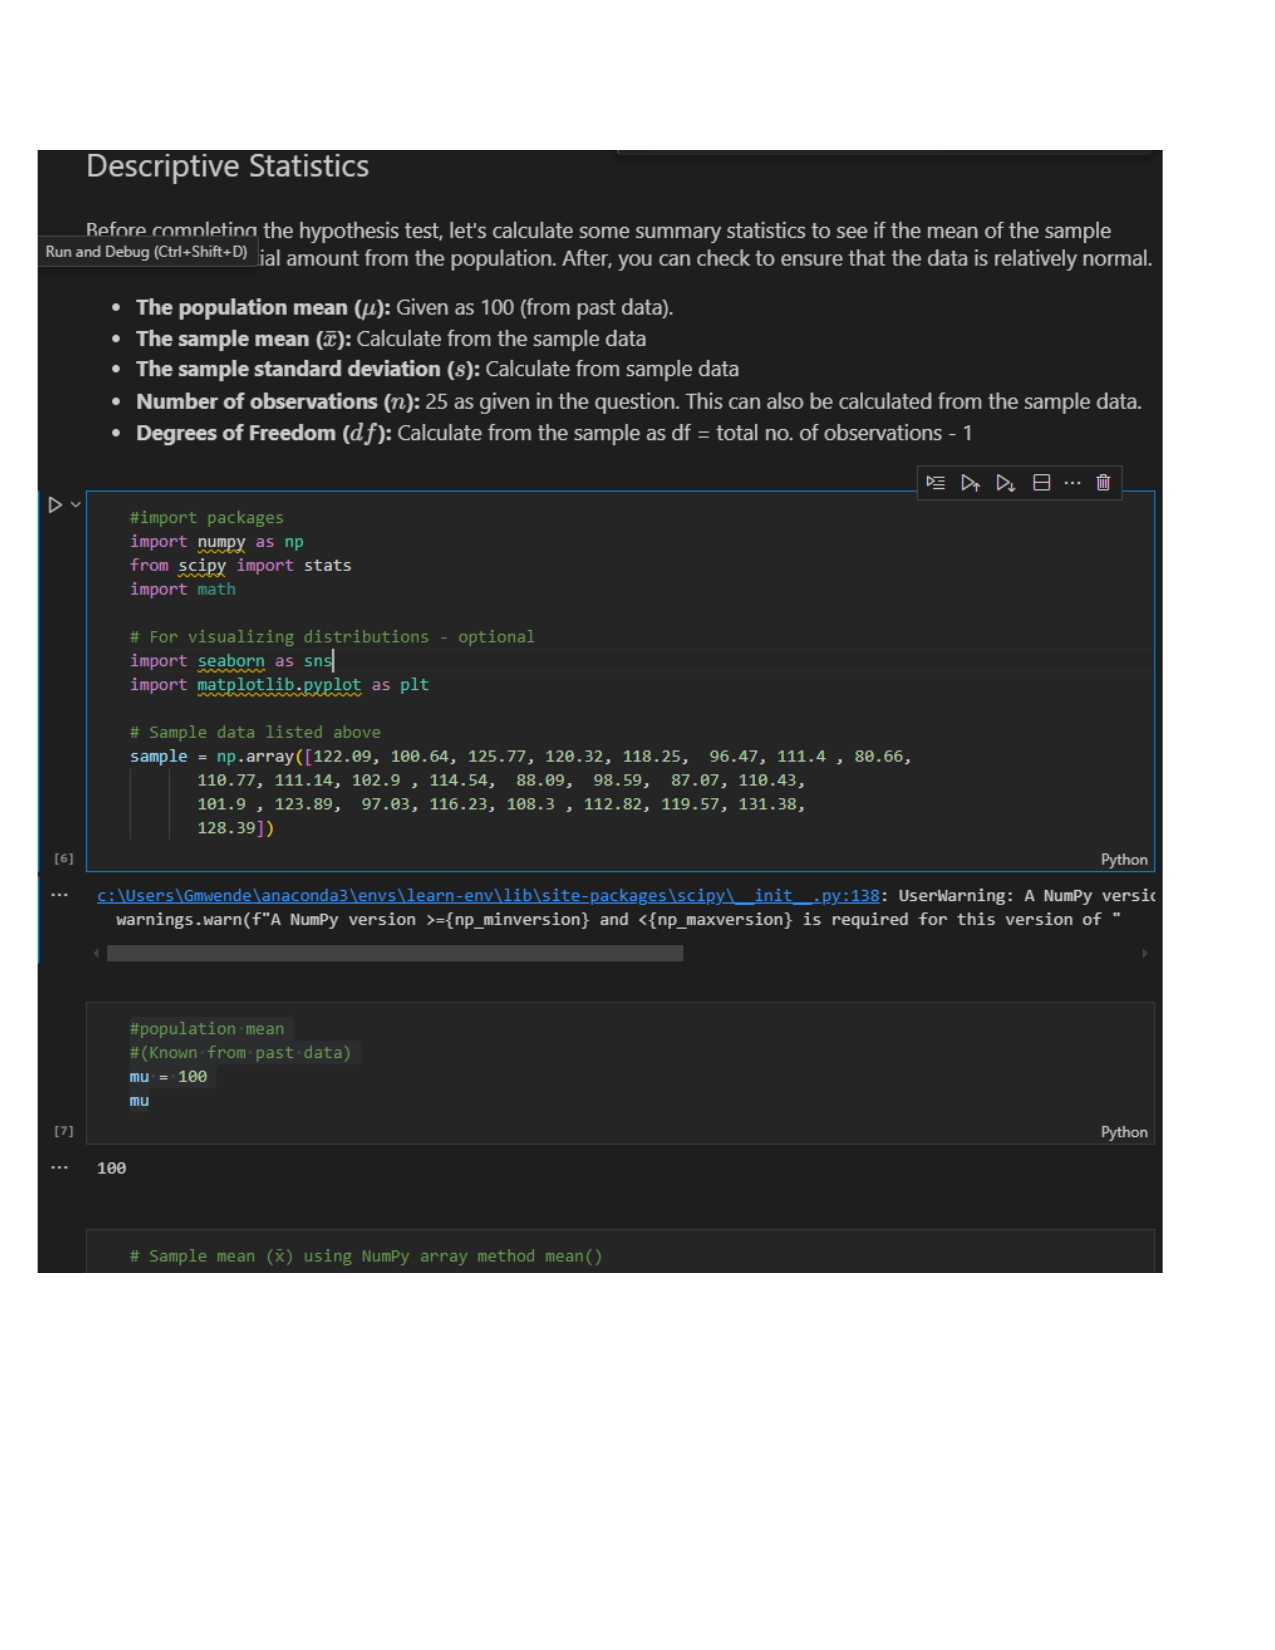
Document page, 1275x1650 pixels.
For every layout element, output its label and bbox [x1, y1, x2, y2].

picture [37, 150, 1163, 1273]
